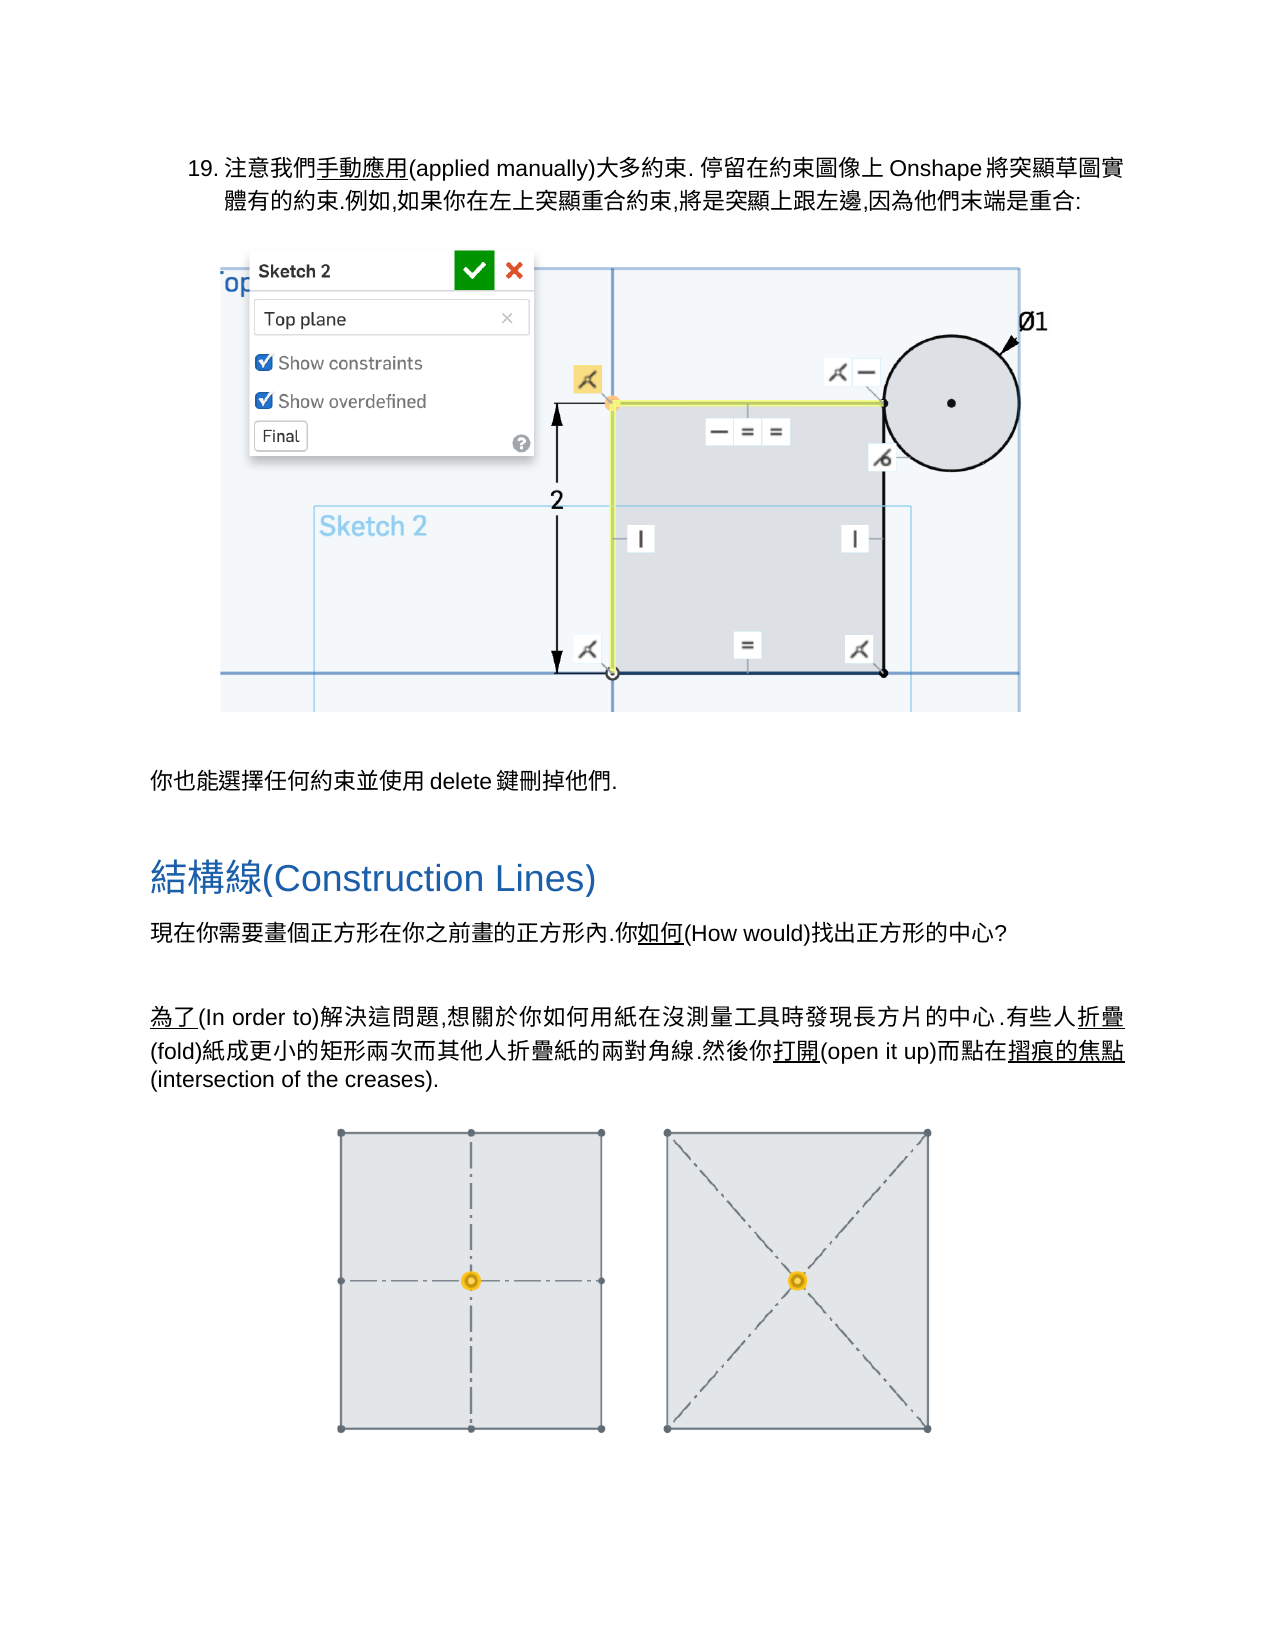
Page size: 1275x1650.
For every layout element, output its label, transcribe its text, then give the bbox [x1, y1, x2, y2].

text 為了(In order to)解決這問題,想關於你如何用紙在沒測量工具時發現長方片的中心.有些人折疊(fold)紙成更小的矩形兩次而其他人折疊紙的兩對角線.然後你打開(open it up)而點在摺痕的焦點(intersection of the creases). [150, 999, 1125, 1092]
list 注意我們手動應用(applied manually)大多約束. 停留在約束圖像上Onshape將突顯草圖實體有的約束.例如,如果你在左上突顯重合約束,將是突顯上跟左邊,因為他們末端是重合: [187, 150, 1125, 216]
picture [220, 228, 1055, 712]
text 你也能選擇任何約束並使用delete鍵刪掉他們. [150, 763, 1125, 796]
subtitle 結構線(Construction Lines) [150, 848, 1125, 902]
text 現在你需要畫個正方形在你之前畫的正方形內.你如何(How would)找出正方形的中心? [150, 915, 1125, 948]
picture [321, 1104, 954, 1458]
